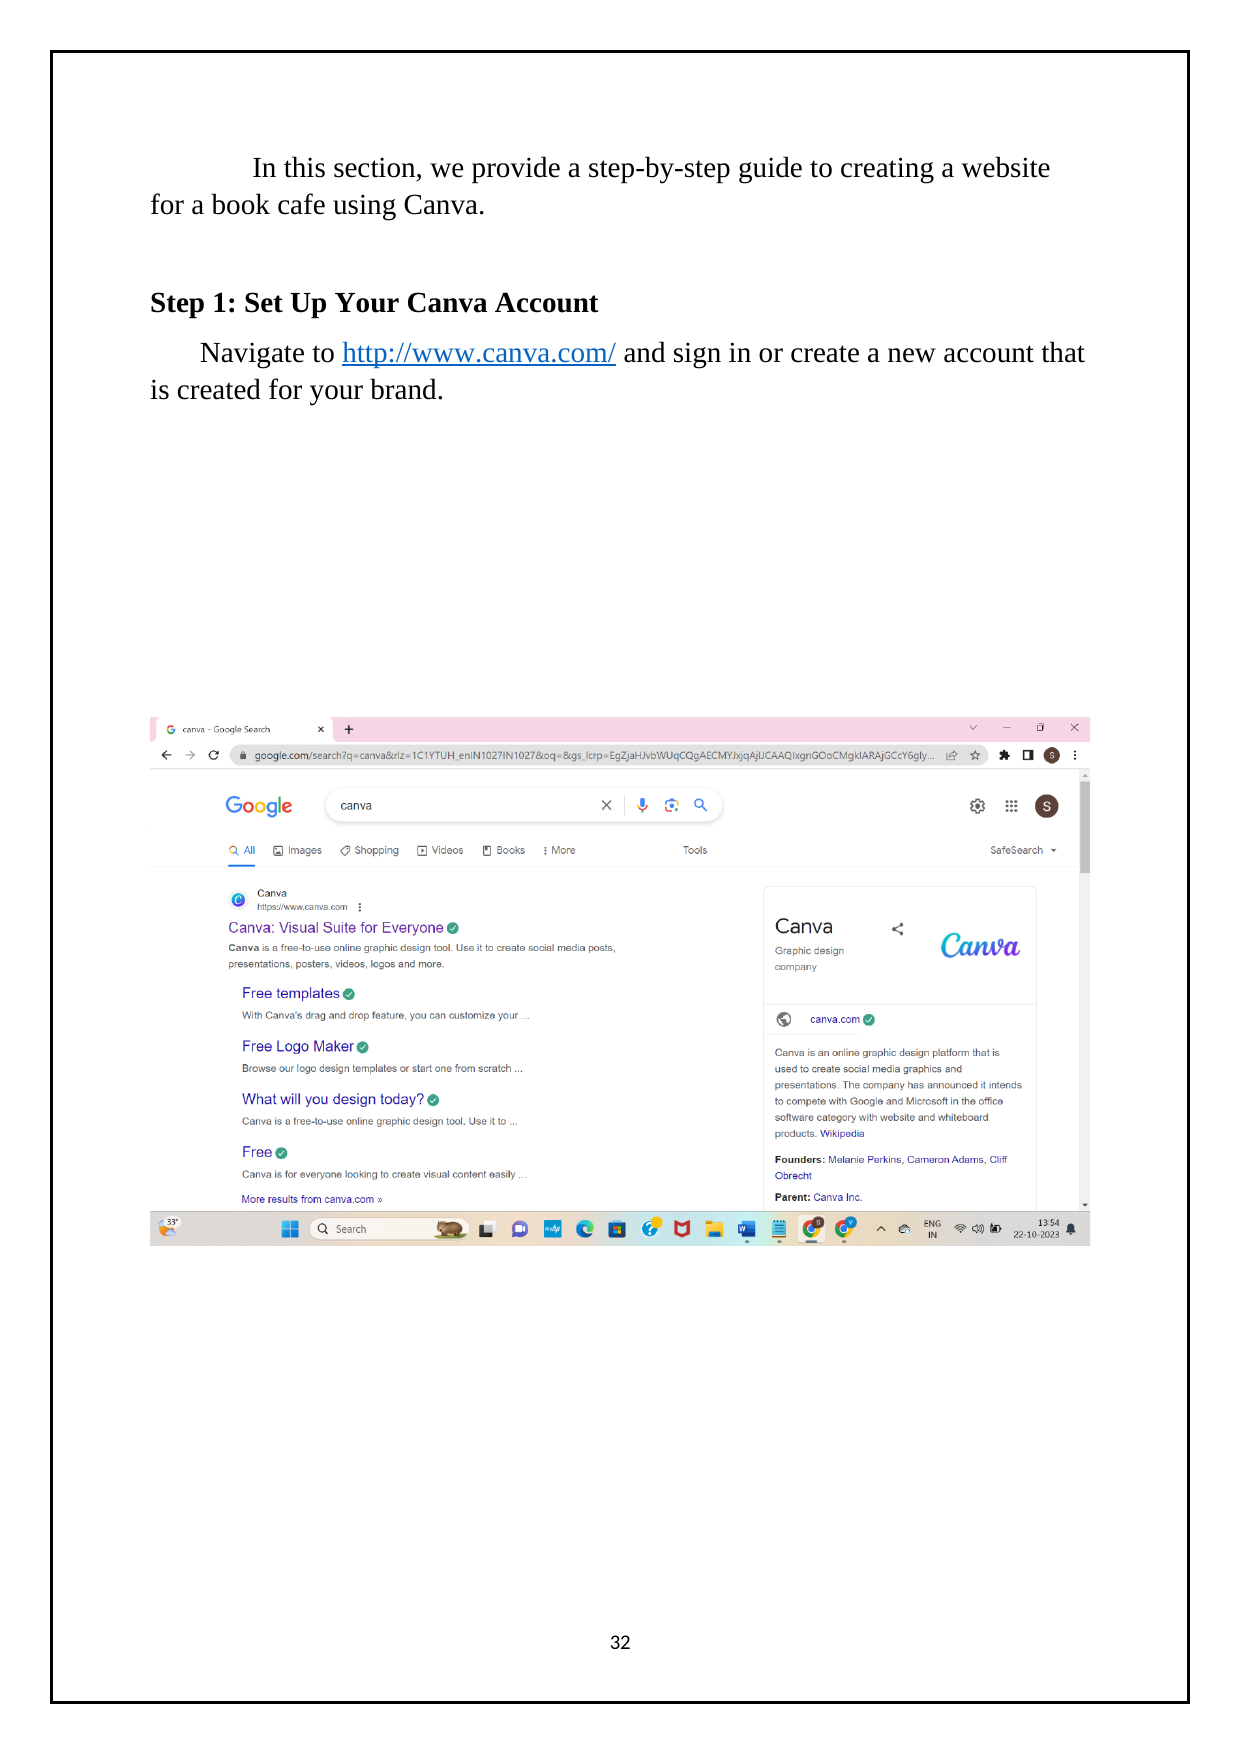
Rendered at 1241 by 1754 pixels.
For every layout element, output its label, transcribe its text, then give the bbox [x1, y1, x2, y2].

text Step 1: Set Up Your Canva Account [150, 286, 1090, 319]
text In this section, we provide a step-by-step guide to creating a website for a book cafe using Canva. [150, 150, 1090, 220]
picture [150, 717, 1091, 1246]
text Navigate to http://www.canva.com/ and sign in or create a new account that is created for your brand. [150, 335, 1090, 405]
